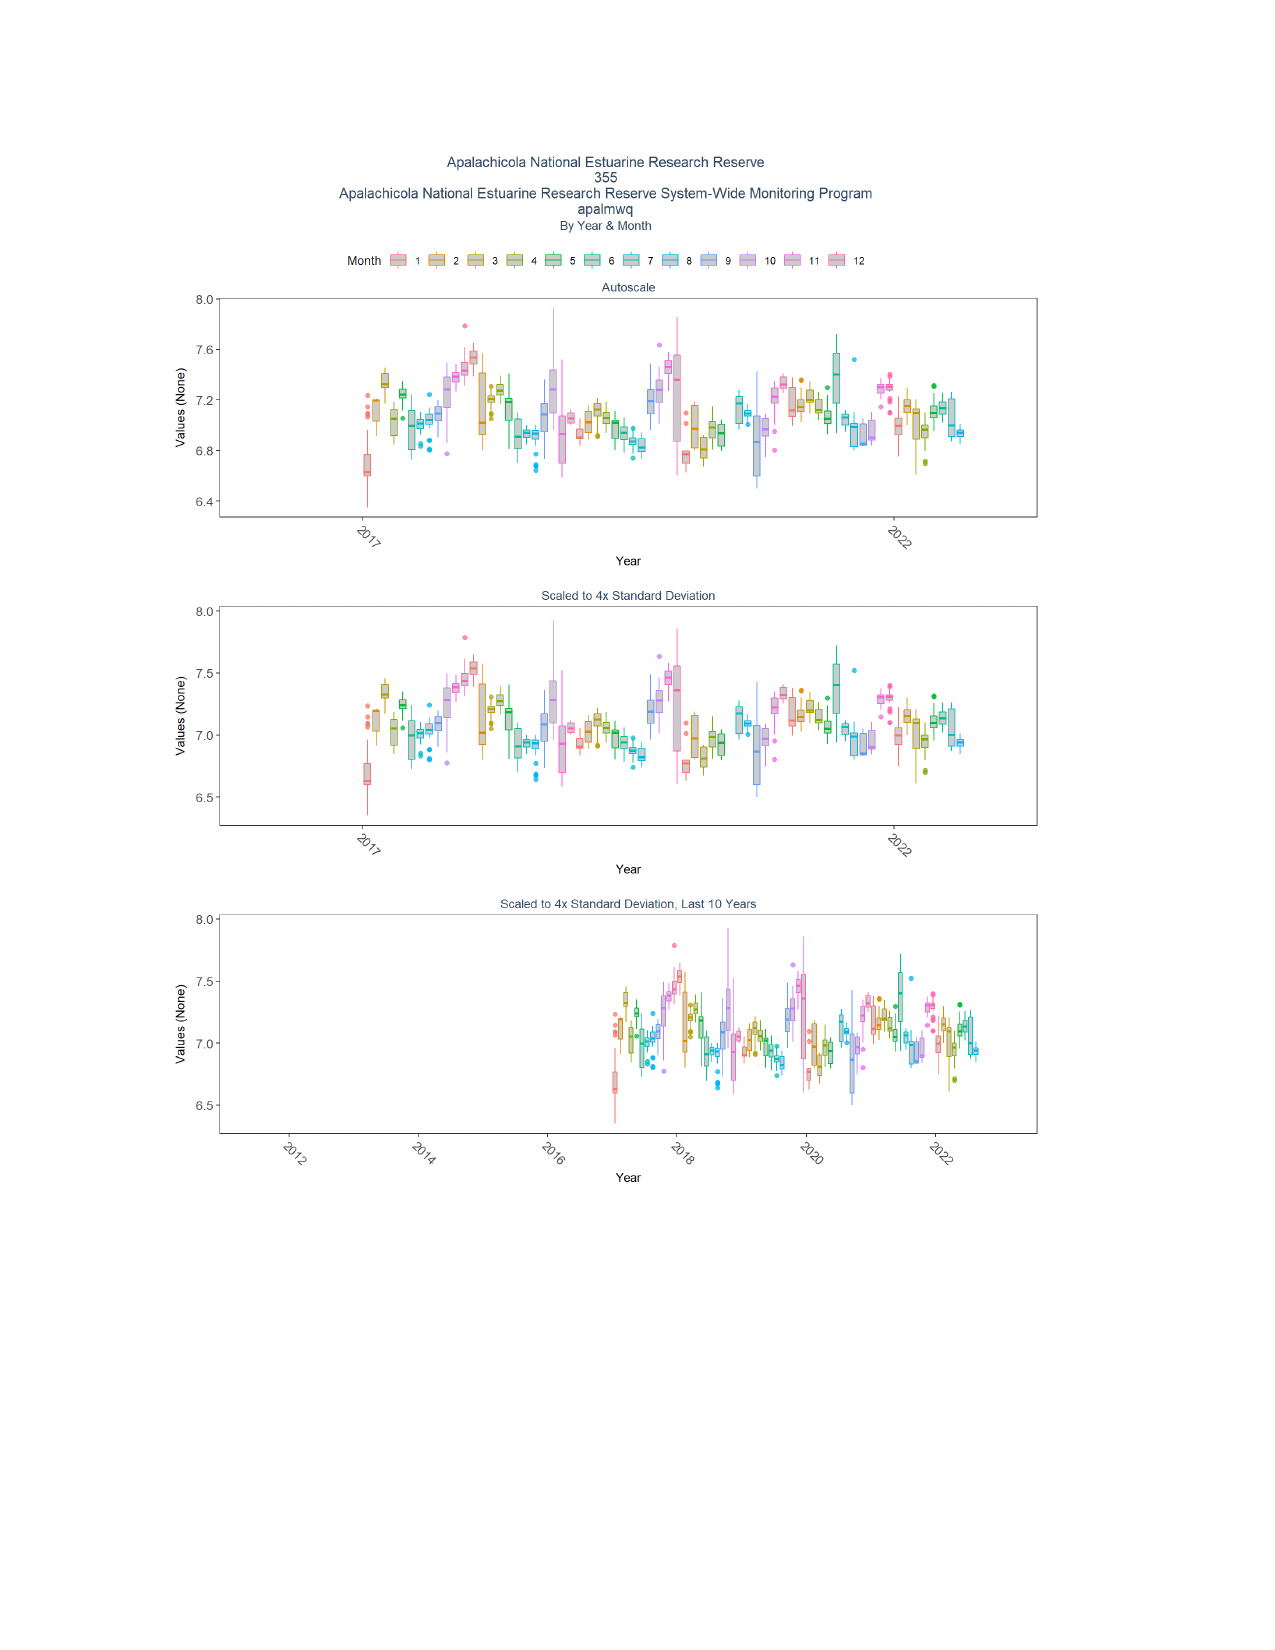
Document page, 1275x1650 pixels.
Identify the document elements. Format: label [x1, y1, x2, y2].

picture [168, 150, 1044, 1200]
